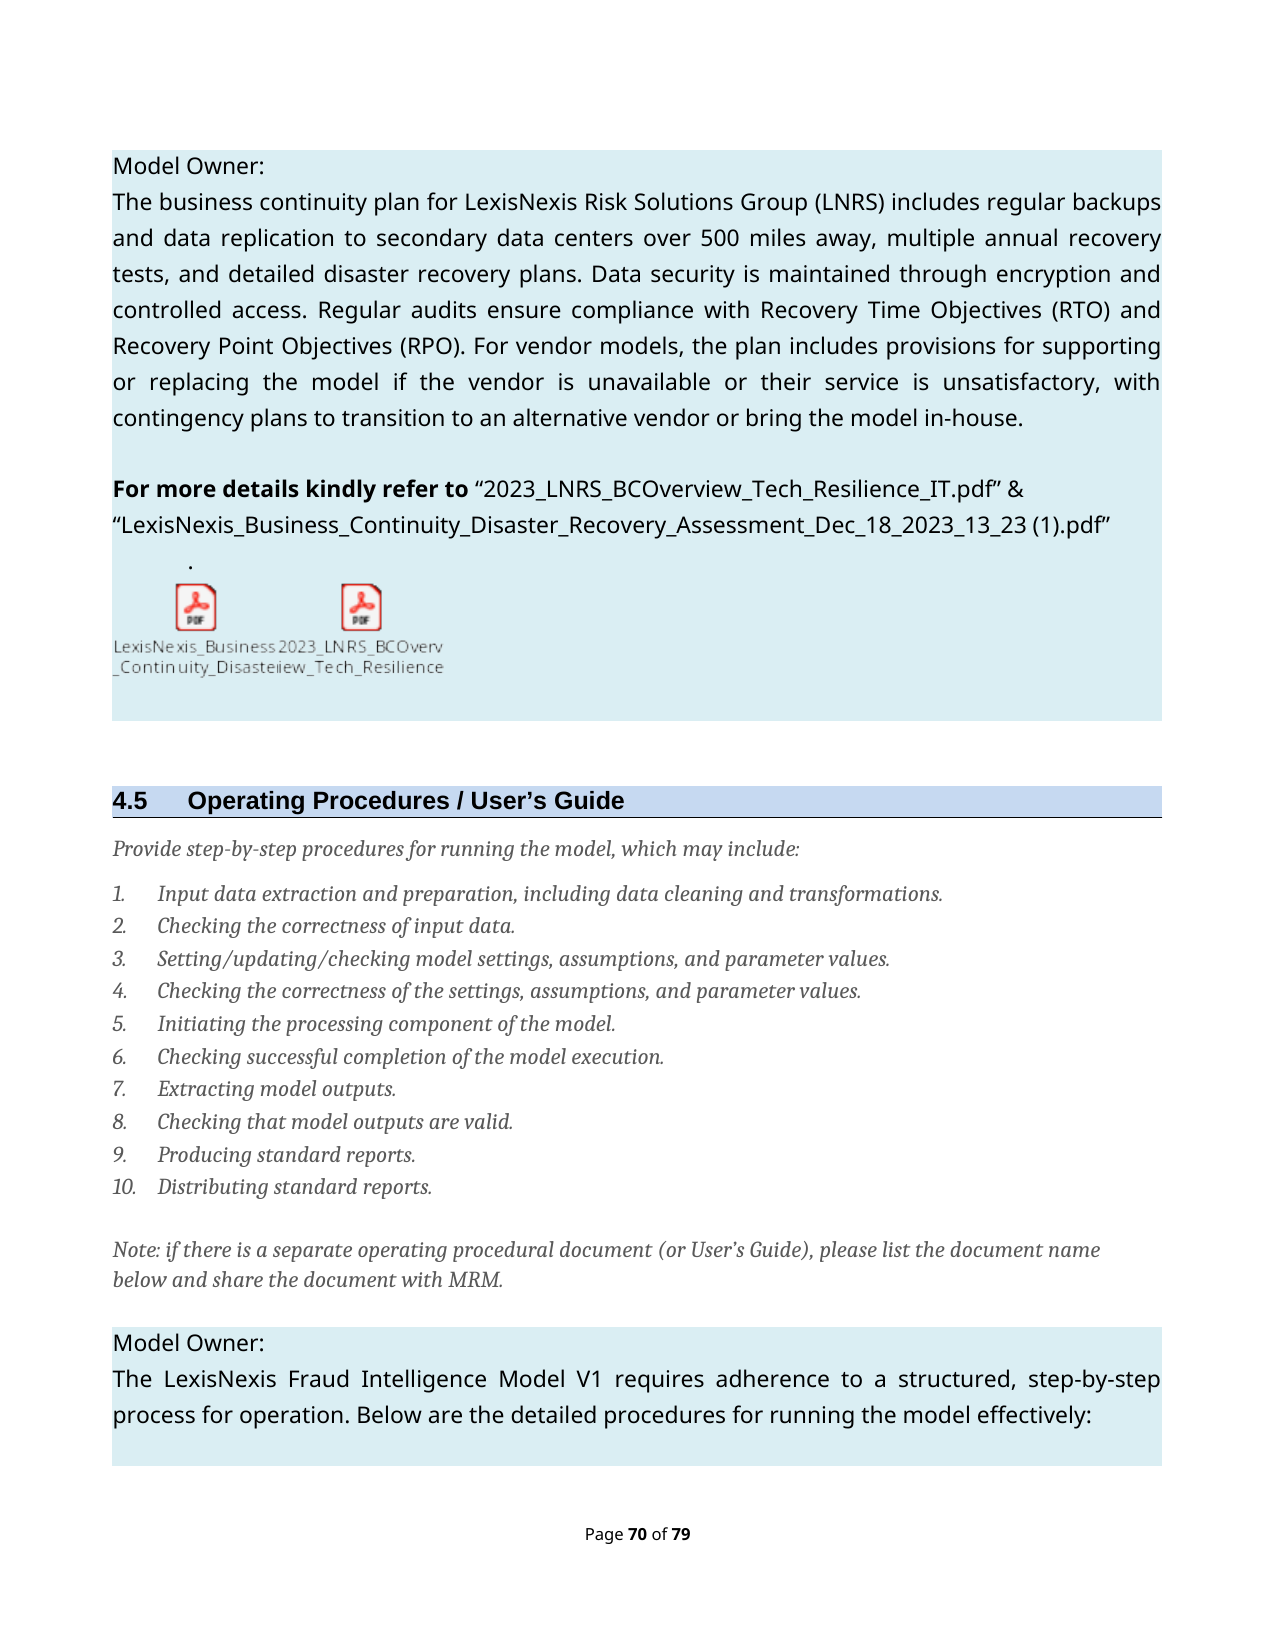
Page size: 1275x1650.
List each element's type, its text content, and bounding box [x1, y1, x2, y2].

text The business continuity plan for LexisNexis Risk Solutions Group (LNRS) includes regular backups and data replication to secondary data centers over 500 miles away, multiple annual recovery tests, and detailed disaster recovery plans. Data security is maintained through encryption and controlled access. Regular audits ensure compliance with Recovery Time Objectives (RTO) and Recovery Point Objectives (RPO). For vendor models, the plan includes provisions for supporting or replacing the model if the vendor is unavailable or their service is unsatisfactory, with contingency plans to transition to an alternative vendor or bring the model in-house. [112, 186, 1162, 433]
list Producing standard reports. [112, 1141, 1162, 1168]
subtitle Operating Procedures / User’s Guide [112, 786, 1162, 818]
list Checking successful completion of the model execution. [112, 1043, 1162, 1070]
list Setting/updating/checking model settings, assumptions, and parameter values. [112, 946, 1162, 972]
list Distributing standard reports. [112, 1174, 1162, 1200]
text Note: if there is a separate operating procedural document (or User’s Guide), please list the document name below and share the document with MRM. [112, 1237, 1162, 1293]
list Extracting model outputs. [112, 1076, 1162, 1102]
list Input data extraction and preparation, including data cleaning and transformations. [112, 881, 1162, 907]
text Model Owner: [112, 150, 1162, 181]
text Provide step-by-step procedures for running the model, which may include: [112, 835, 1162, 862]
text Model Owner: [112, 1327, 1162, 1359]
list Checking that model outputs are valid. [112, 1109, 1162, 1135]
text For more details kindly refer to “2023_LNRS_BCOverview_Tech_Resilience_IT.pdf” & “LexisNexis_Business_Continuity_Disaster_Recovery_Assessment_Dec_18_2023_13_23 (1).pdf” . [112, 473, 1162, 577]
list Checking the correctness of input data. [112, 913, 1162, 939]
list Checking the correctness of the settings, assumptions, and parameter values. [112, 978, 1162, 1005]
text The LexisNexis Fraud Intelligence Model V1 requires adherence to a structured, step-by-step process for operation. Below are the detailed procedures for running the model effectively: [112, 1363, 1162, 1431]
list Initiating the processing component of the model. [112, 1011, 1162, 1037]
